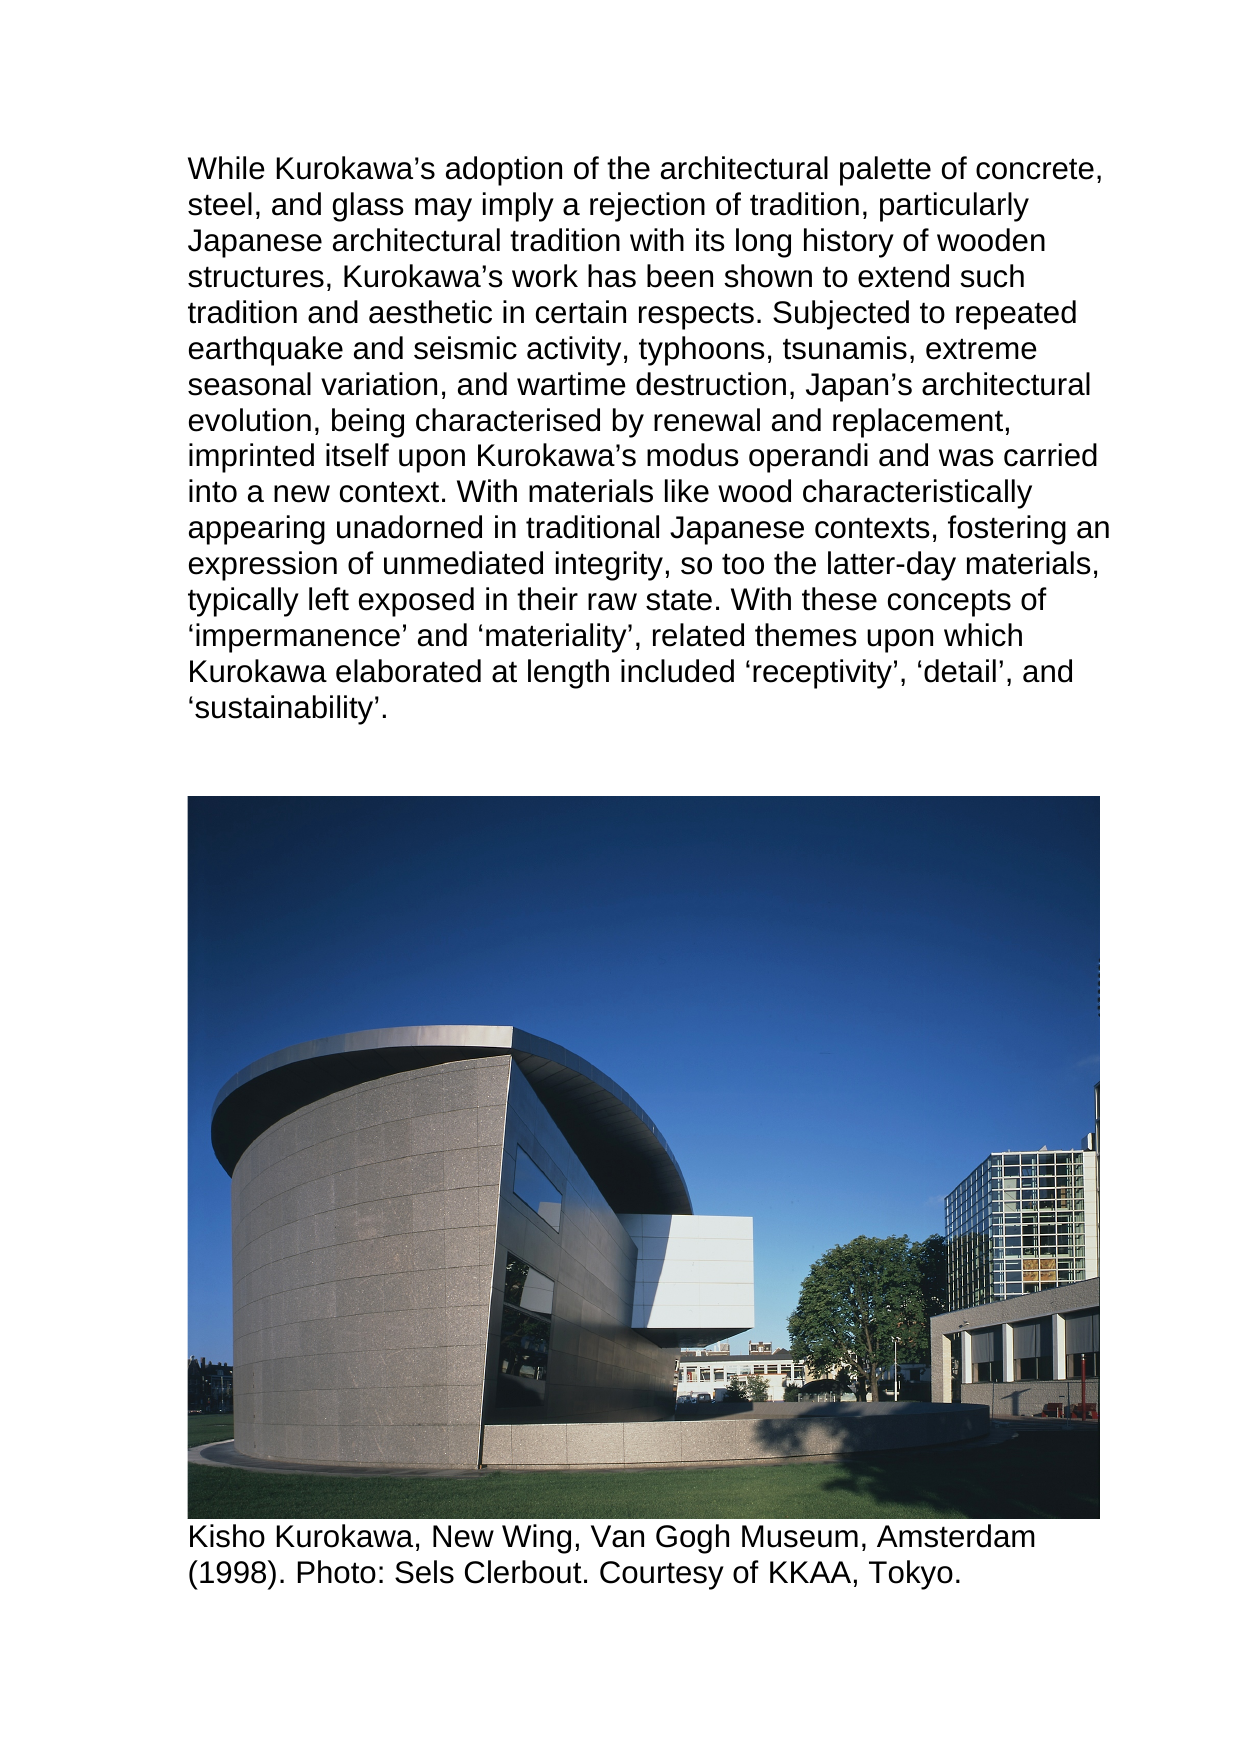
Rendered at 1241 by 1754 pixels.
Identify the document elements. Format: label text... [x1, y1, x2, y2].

text While Kurokawa’s adoption of the architectural palette of concrete, steel, and glass may imply a rejection of tradition, particularly Japanese architectural tradition with its long history of wooden structures, Kurokawa’s work has been shown to extend such tradition and aesthetic in certain respects. Subjected to repeated earthquake and seismic activity, typhoons, tsunamis, extreme seasonal variation, and wartime destruction, Japan’s architectural evolution, being characterised by renewal and replacement, imprinted itself upon Kurokawa’s modus operandi and was carried into a new context. With materials like wood characteristically appearing unadorned in traditional Japanese contexts, fostering an expression of unmediated integrity, so too the latter-day materials, typically left exposed in their raw state. With these concepts of ‘impermanence’ and ‘materiality’, related themes upon which Kurokawa elaborated at length included ‘receptivity’, ‘detail’, and ‘sustainability’. [187, 150, 1123, 725]
picture [187, 796, 1100, 1519]
text Kisho Kurokawa, New Wing, Van Gogh Museum, Amsterdam (1998). Photo: Sels Clerbout. Courtesy of KKAA, Tokyo. [187, 1518, 1123, 1590]
